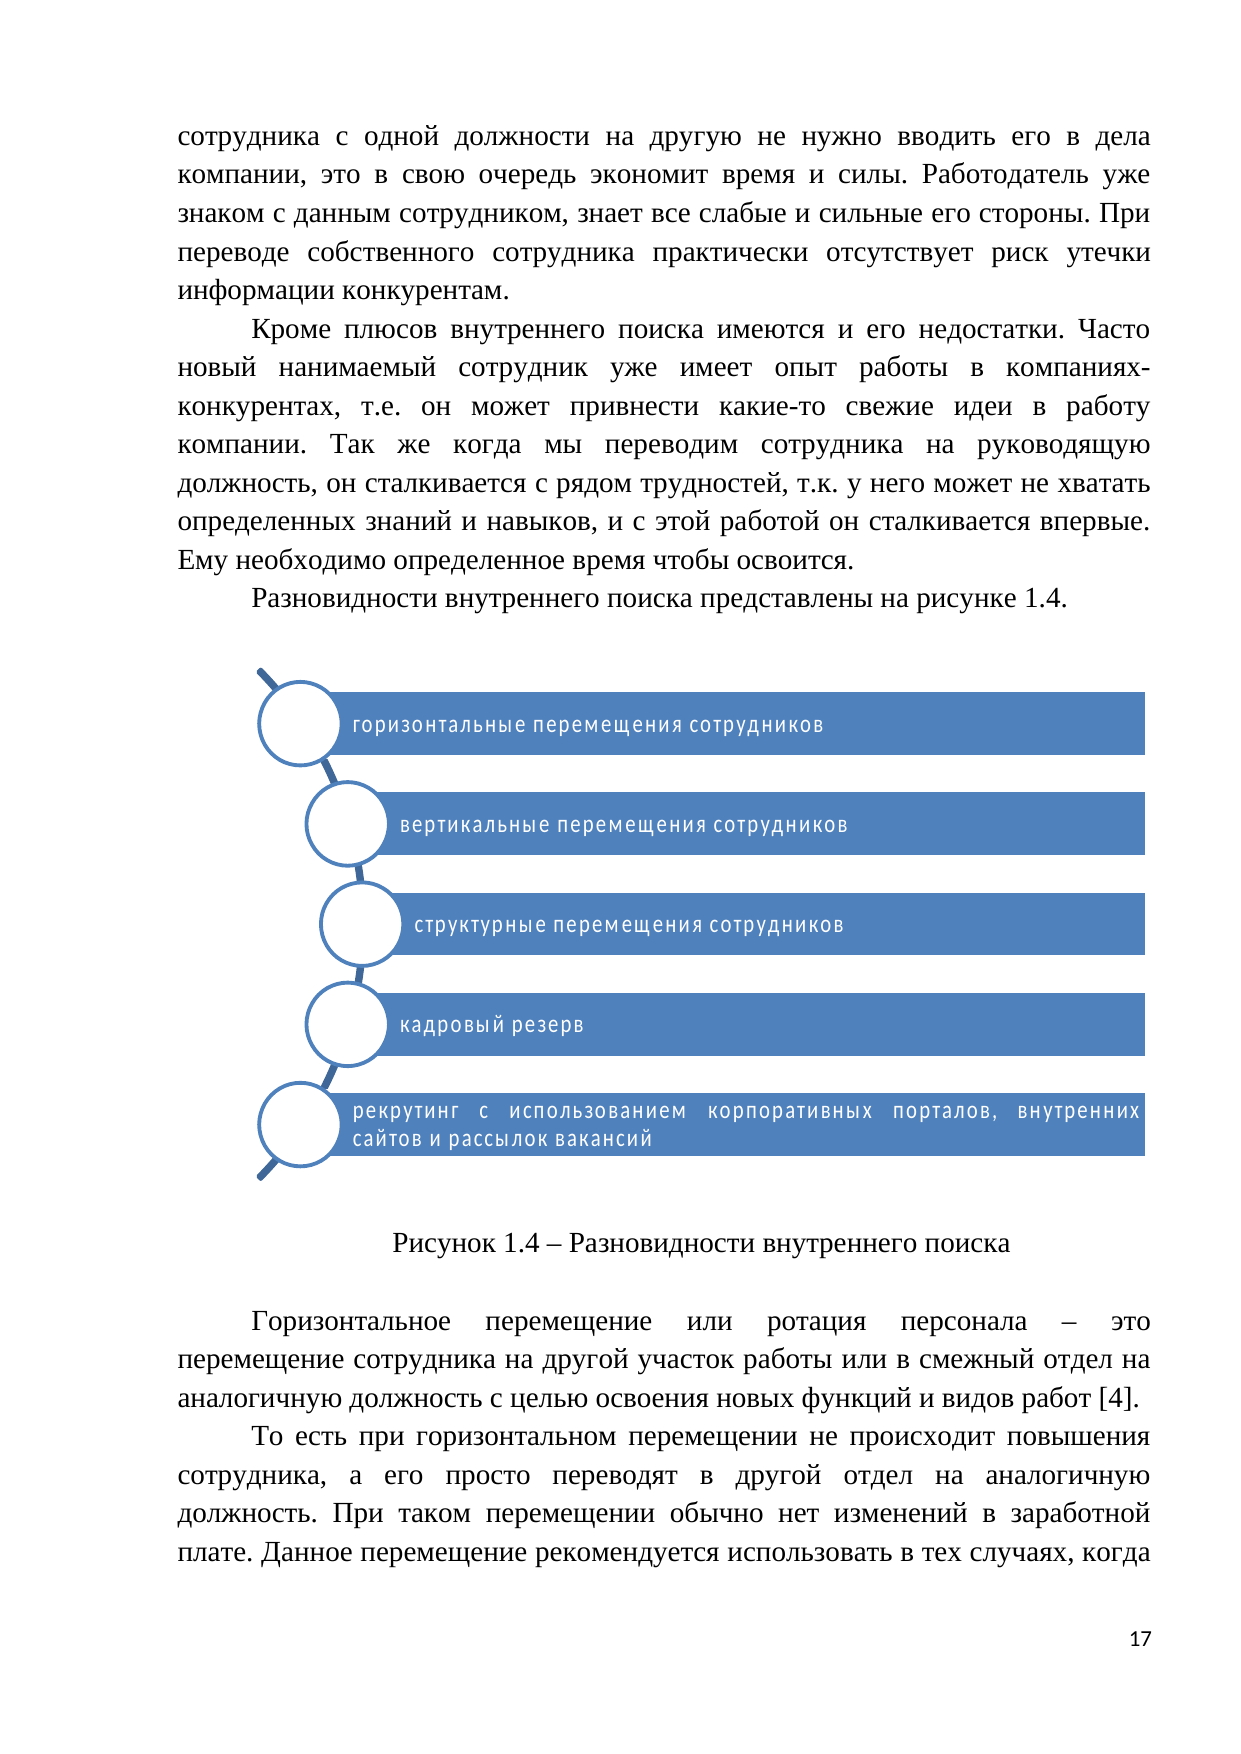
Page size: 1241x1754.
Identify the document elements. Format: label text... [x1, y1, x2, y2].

text Разновидности внутреннего поиска представлены на рисунке 1.4. [177, 581, 1152, 614]
text Горизонтальное перемещение или ротация персонала – это перемещение сотрудника на другой участок работы или в смежный отдел на аналогичную должность с целью освоения новых функций и видов работ [4]. [177, 1303, 1152, 1413]
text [177, 1418, 1152, 1567]
text Рисунок 1.4 – Разновидности внутреннего поиска [177, 1226, 1152, 1259]
text Кроме плюсов внутреннего поиска имеются и его недостатки. Часто новый нанимаемый сотрудник уже имеет опыт работы в компаниях-конкурентах, т.е. он может привнести какие-то свежие идеи в работу компании. Так же когда мы переводим сотрудника на руководящую должность, он сталкивается с рядом трудностей, т.к. у него может не хватать определенных знаний и навыков, и с этой работой он сталкивается впервые. Ему необходимо определенное время чтобы освоится. [177, 311, 1152, 576]
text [177, 118, 1152, 306]
